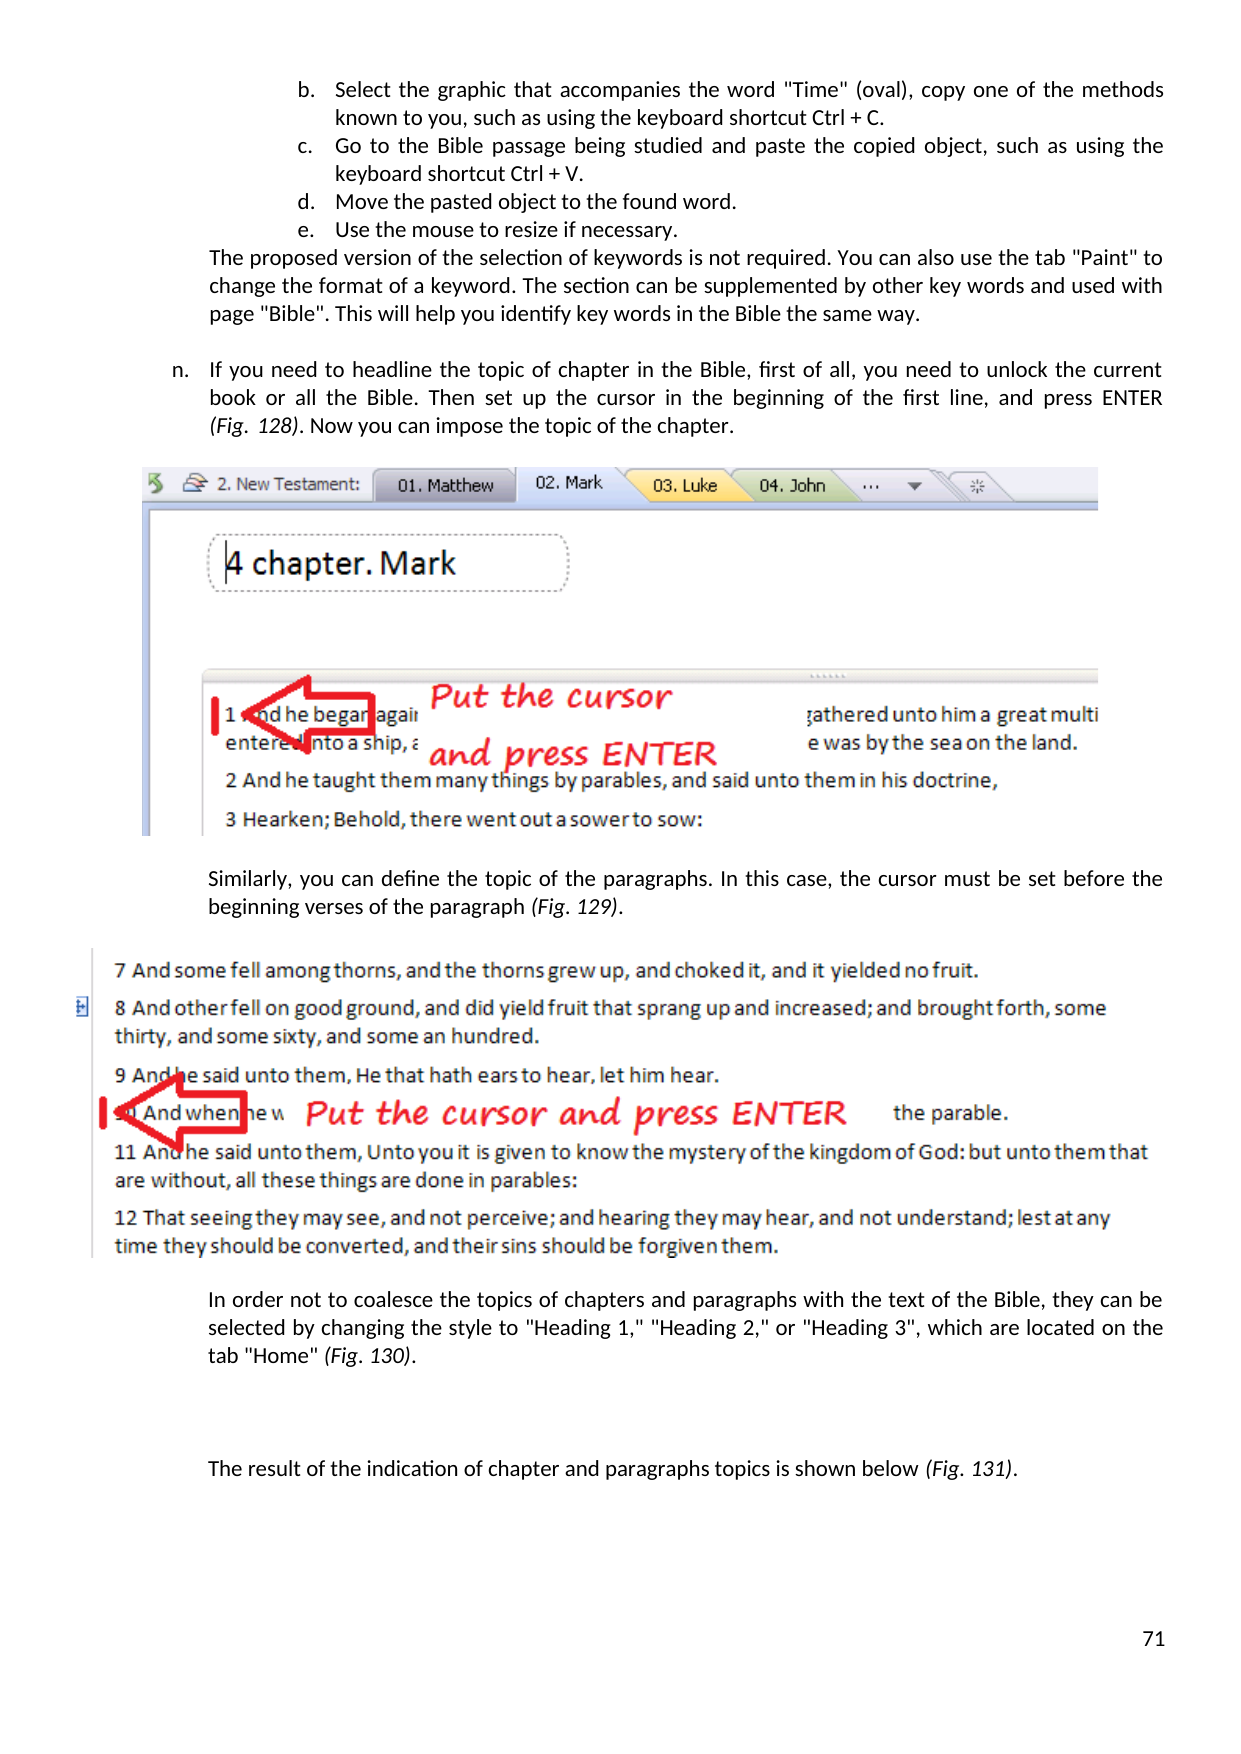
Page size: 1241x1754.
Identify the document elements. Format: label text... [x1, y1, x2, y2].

text In order not to coalesce the topics of chapters and paragraphs with the text of the Bible, they can be selected by changing the style to "Heading 1," "Heading 2," or "Heading 3", which are located on the tab "Home" (Fig. 130). [208, 1286, 1165, 1369]
picture [142, 467, 1099, 836]
list Go to the Bible passage being studied and paste the copied object, such as using the keyboard shortcut Ctrl + V. [297, 131, 1165, 187]
list If you need to headline the topic of chapter in the Bible, first of all, you need to unlock the current book or all the Bible. Then set up the cursor in the beginning of the first line, and press ENTER (Fig. 128). Now you can impose the topic of the chapter. [172, 355, 1165, 439]
list Select the graphic that accompanies the word "Time" (oval), copy one of the methods known to you, such as using the keyboard shortcut Ctrl + C. [297, 75, 1165, 131]
list The proposed version of the selection of keywords is not required. You can also use the tab "Paint" to change the format of a keyword. The section can be supplemented by other key words and used with page "Bible". This will help you identify key words in the Bible the same way. [209, 243, 1165, 327]
text Similarly, you can define the topic of the paragraphs. In this case, the cursor must be set before the beginning verses of the paragraph (Fig. 129). [208, 864, 1165, 920]
list Use the mouse to resize if necessary. [297, 215, 1165, 243]
picture [76, 948, 1164, 1258]
list Move the pasted object to the found word. [297, 187, 1165, 215]
text The result of the indication of chapter and paragraphs topics is shown below (Fig. 131). [208, 1454, 1165, 1482]
